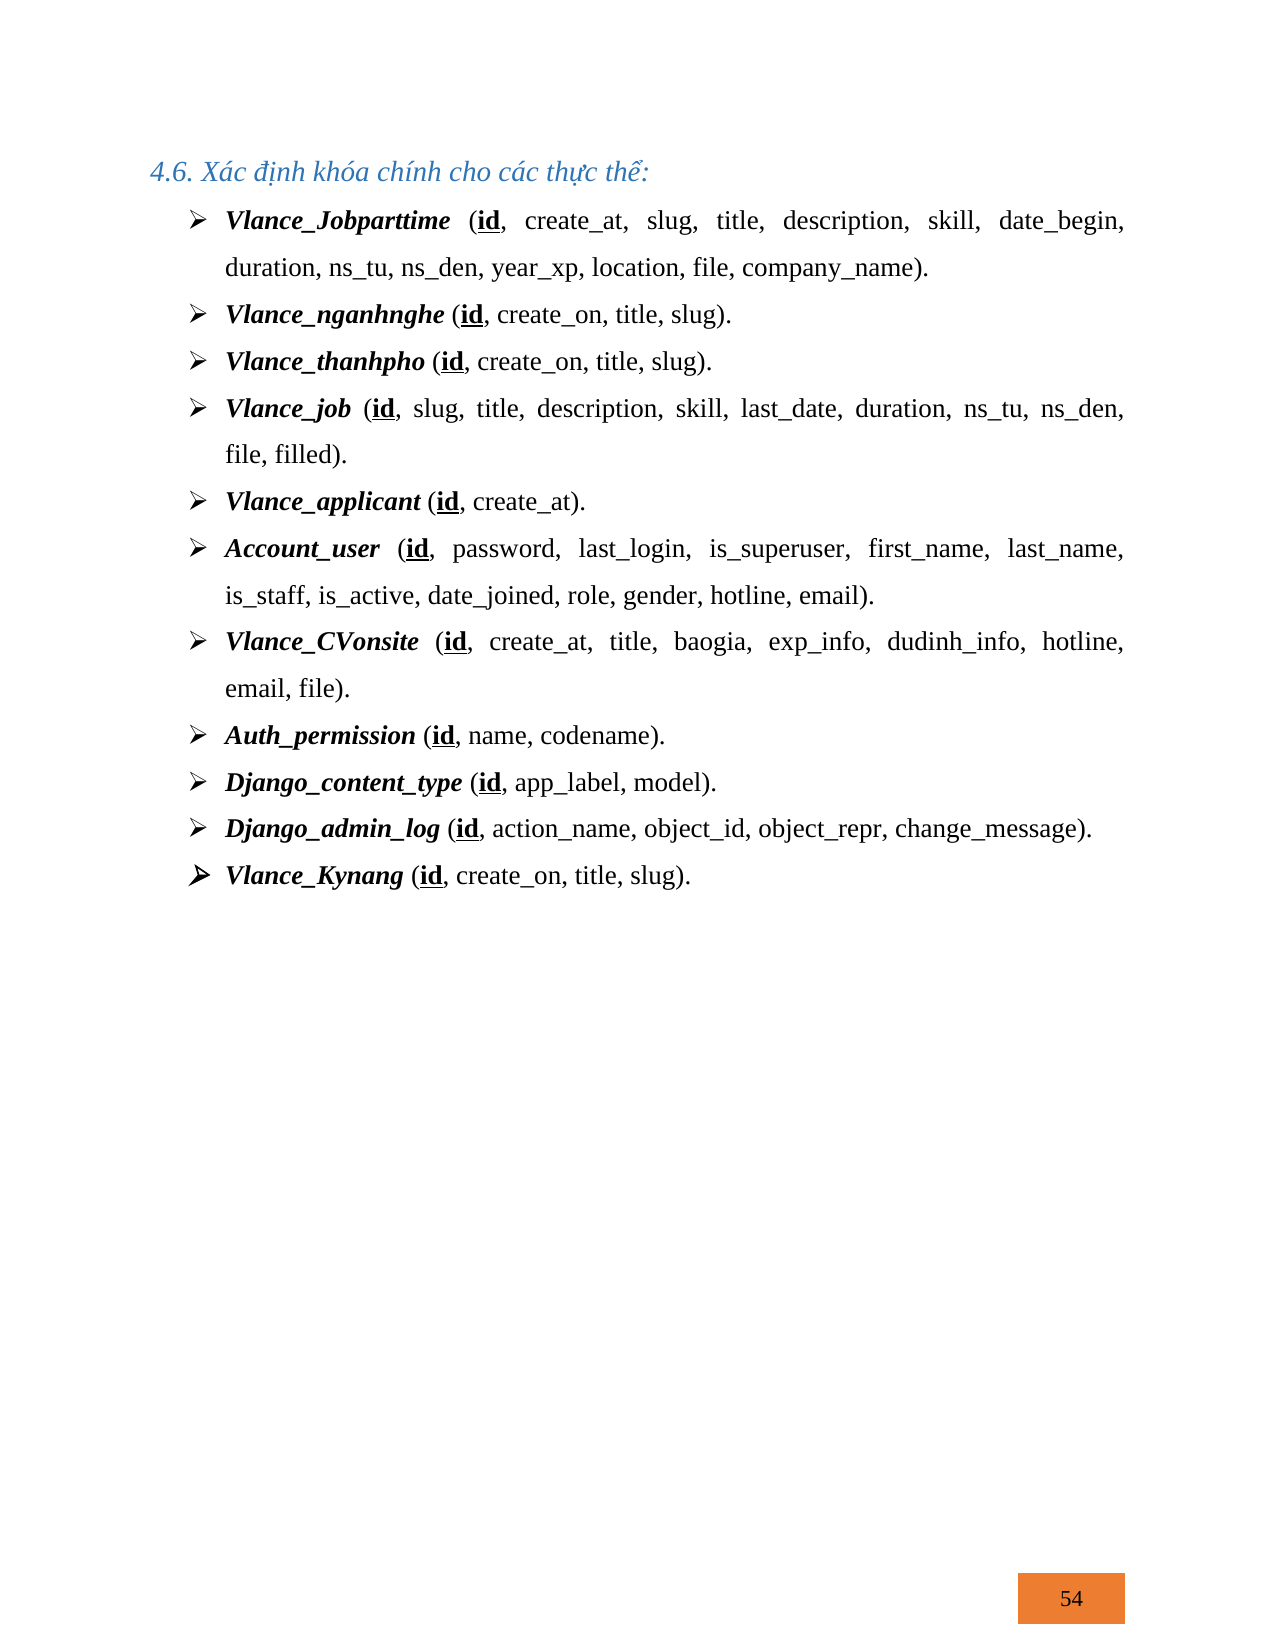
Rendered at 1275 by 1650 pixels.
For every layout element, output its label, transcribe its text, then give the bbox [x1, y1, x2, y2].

list Django_admin_log (id, action_name, object_id, object_repr, change_message). [187, 813, 1125, 844]
list Vlance_CVonsite (id, create_at, title, baogia, exp_info, dudinh_info, hotline, email, file). [187, 625, 1125, 703]
list Vlance_nganhnghe (id, create_on, title, slug). [187, 298, 1125, 329]
list Vlance_thanhpho (id, create_on, title, slug). [187, 345, 1125, 376]
list Account_user (id, password, last_login, is_superuser, first_name, last_name, is_staff, is_active, date_joined, role, gender, hotline, email). [187, 532, 1125, 610]
list Vlance_applicant (id, create_at). [187, 485, 1125, 516]
subtitle 4.6. Xác định khóa chính cho các thực thể: [150, 154, 1125, 188]
list Auth_permission (id, name, codename). [187, 719, 1125, 750]
list Vlance_job (id, slug, title, description, skill, last_date, duration, ns_tu, ns_den, file, filled). [187, 392, 1125, 469]
list Django_content_type (id, app_label, model). [187, 766, 1125, 797]
list Vlance_Kynang (id, create_on, title, slug). [187, 859, 1125, 891]
list Vlance_Jobparttime (id, create_at, slug, title, description, skill, date_begin, duration, ns_tu, ns_den, year_xp, location, file, company_name). [187, 204, 1125, 282]
